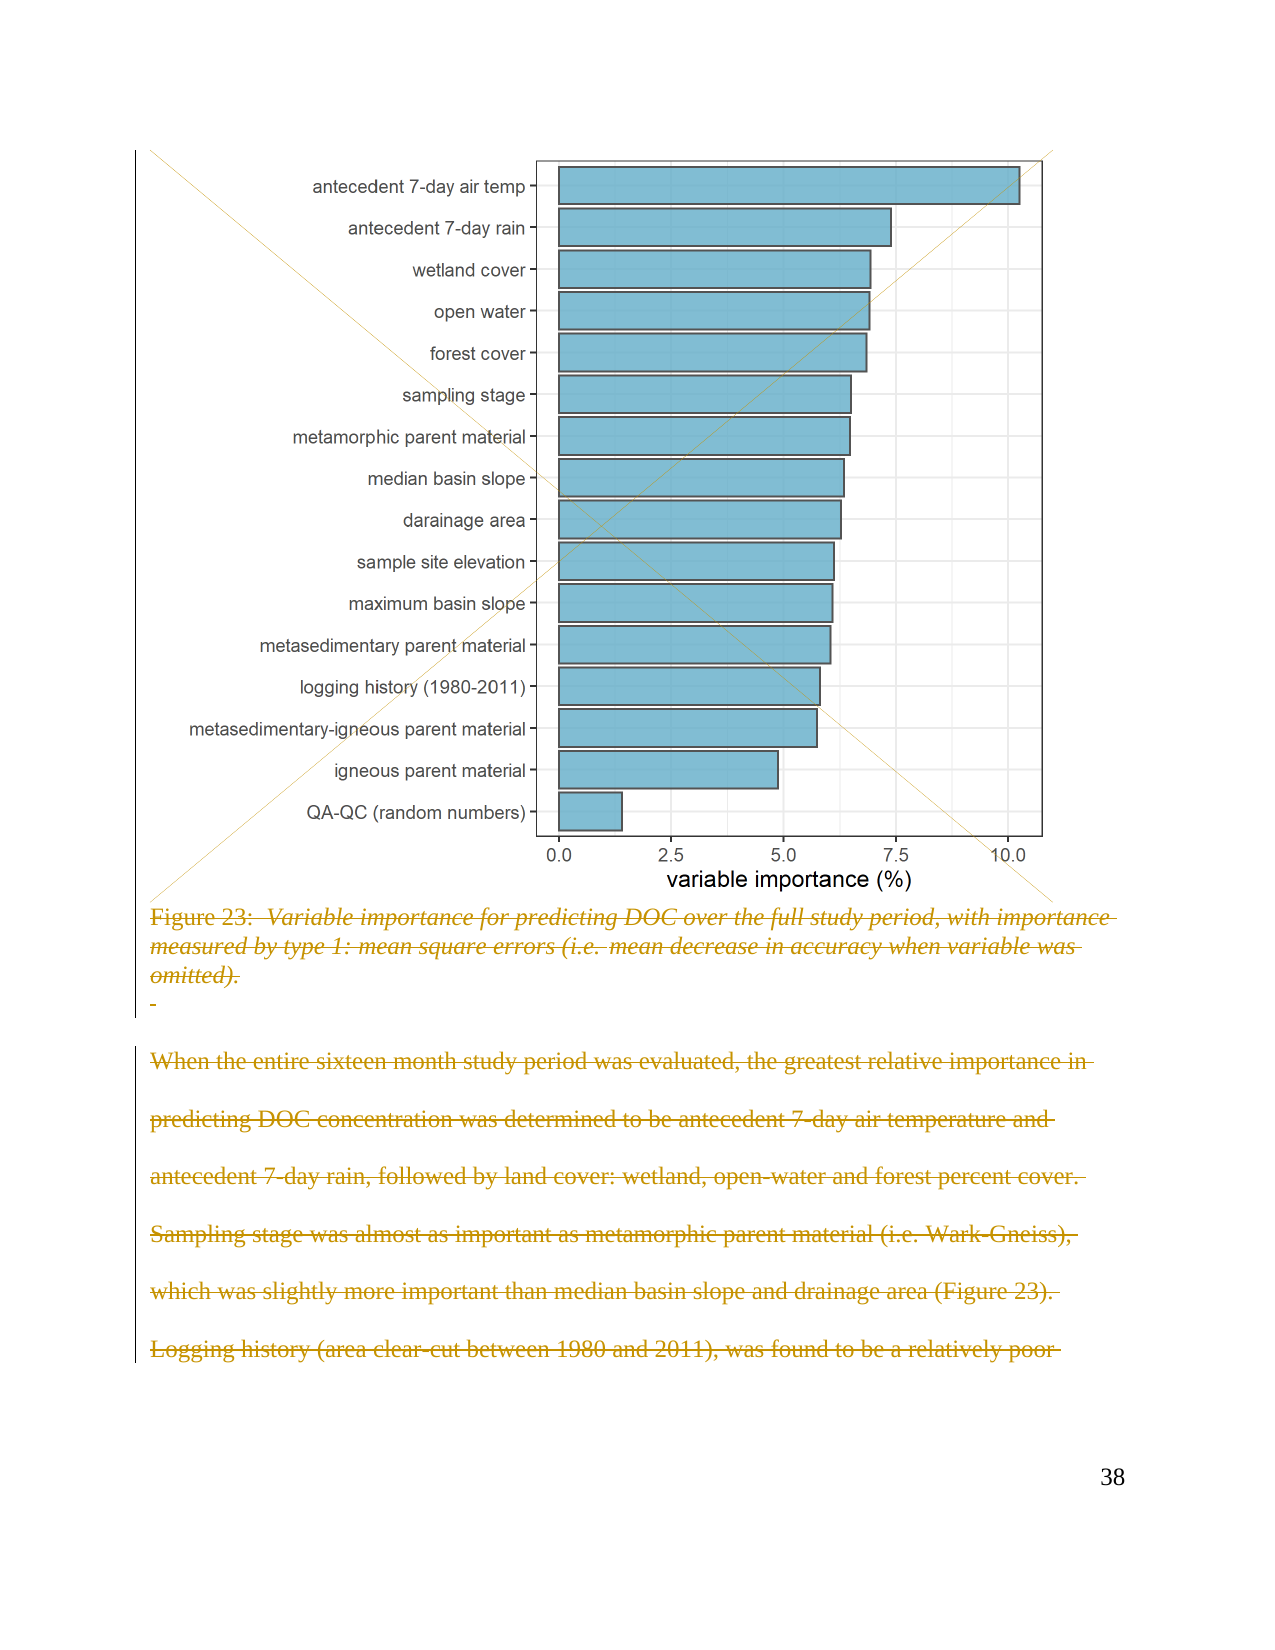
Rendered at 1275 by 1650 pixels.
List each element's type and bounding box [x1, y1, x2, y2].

picture [151, 527, 1052, 903]
picture [603, 151, 1053, 901]
picture [150, 151, 600, 901]
picture [152, 150, 1051, 525]
